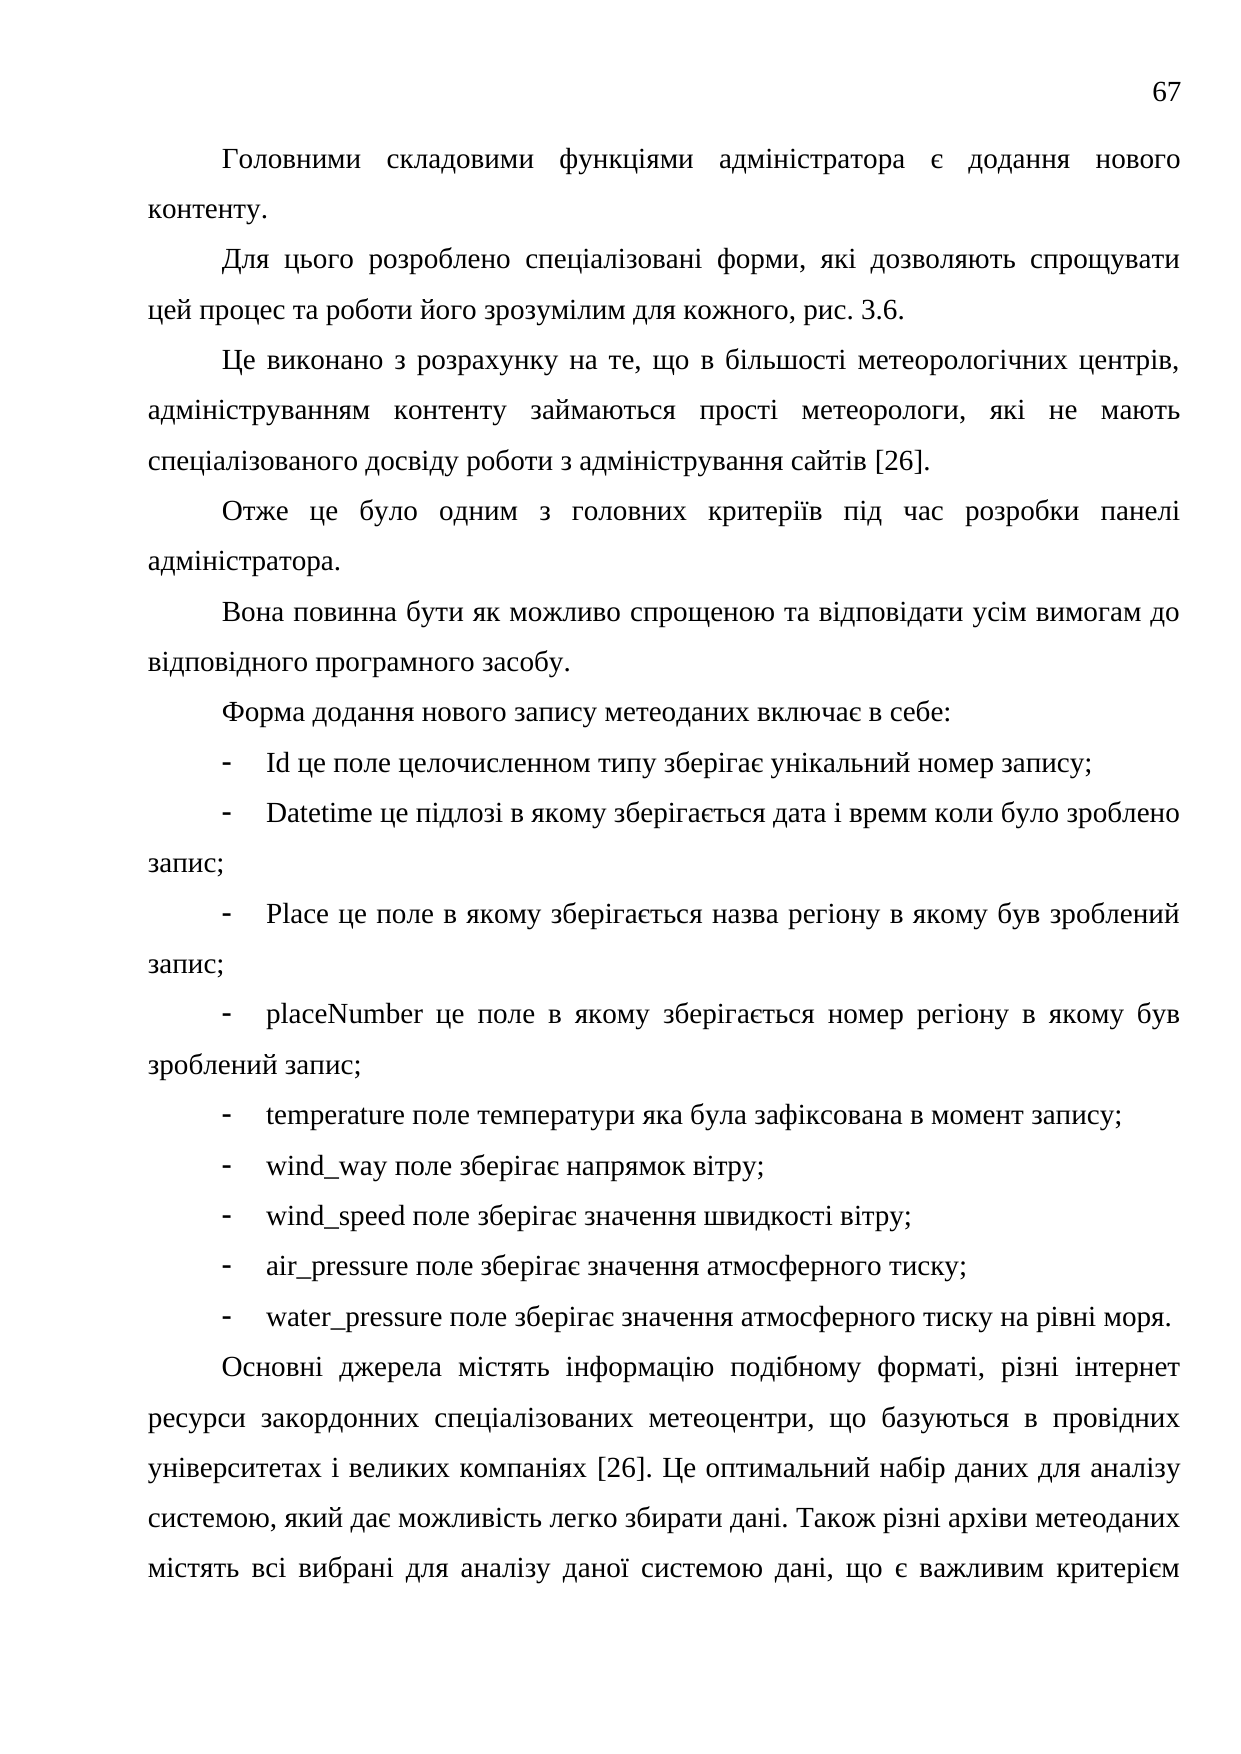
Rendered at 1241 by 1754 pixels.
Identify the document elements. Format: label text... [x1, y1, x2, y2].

list wind_speed поле зберігає значення швидкості вітру; [148, 1198, 1181, 1232]
text Це виконано з розрахунку на те, що в більшості метеорологічних центрів, адмініструванням контенту займаються прості метеорологи, які не мають спеціалізованого досвіду роботи з адміністрування сайтів [26]. [148, 342, 1181, 476]
list placeNumber це поле в якому зберігається номер регіону в якому був зроблений запис; [148, 997, 1181, 1081]
list wind_way поле зберігає напрямок вітру; [148, 1148, 1181, 1181]
text Вона повинна бути як можливо спрощеною та відповідати усім вимогам до відповідного програмного засобу. [148, 594, 1181, 678]
text Отже це було одним з головних критеріїв під час розробки панелі адміністратора. [148, 493, 1181, 577]
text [148, 1349, 1181, 1584]
list water_pressure поле зберігає значення атмосферного тиску на рівні моря. [148, 1299, 1181, 1333]
list air_pressure поле зберігає значення атмосферного тиску; [148, 1248, 1181, 1282]
text Для цього розроблено спеціалізовані форми, які дозволяють спрощувати цей процес та роботи його зрозумілим для кожного, рис. 3.6. [148, 242, 1181, 325]
list temperature поле температури яка була зафіксована в момент запису; [148, 1097, 1181, 1131]
text Головними складовими функціями адміністратора є додання нового контенту. [148, 141, 1181, 225]
list Id це поле целочисленном типу зберігає унікальний номер запису; [148, 745, 1181, 778]
text Форма додання нового запису метеоданих включає в себе: [148, 694, 1181, 728]
list Place це поле в якому зберігається назва регіону в якому був зроблений запис; [148, 896, 1181, 980]
list Datetime це підлозі в якому зберігається дата і времм коли було зроблено запис; [148, 795, 1181, 879]
